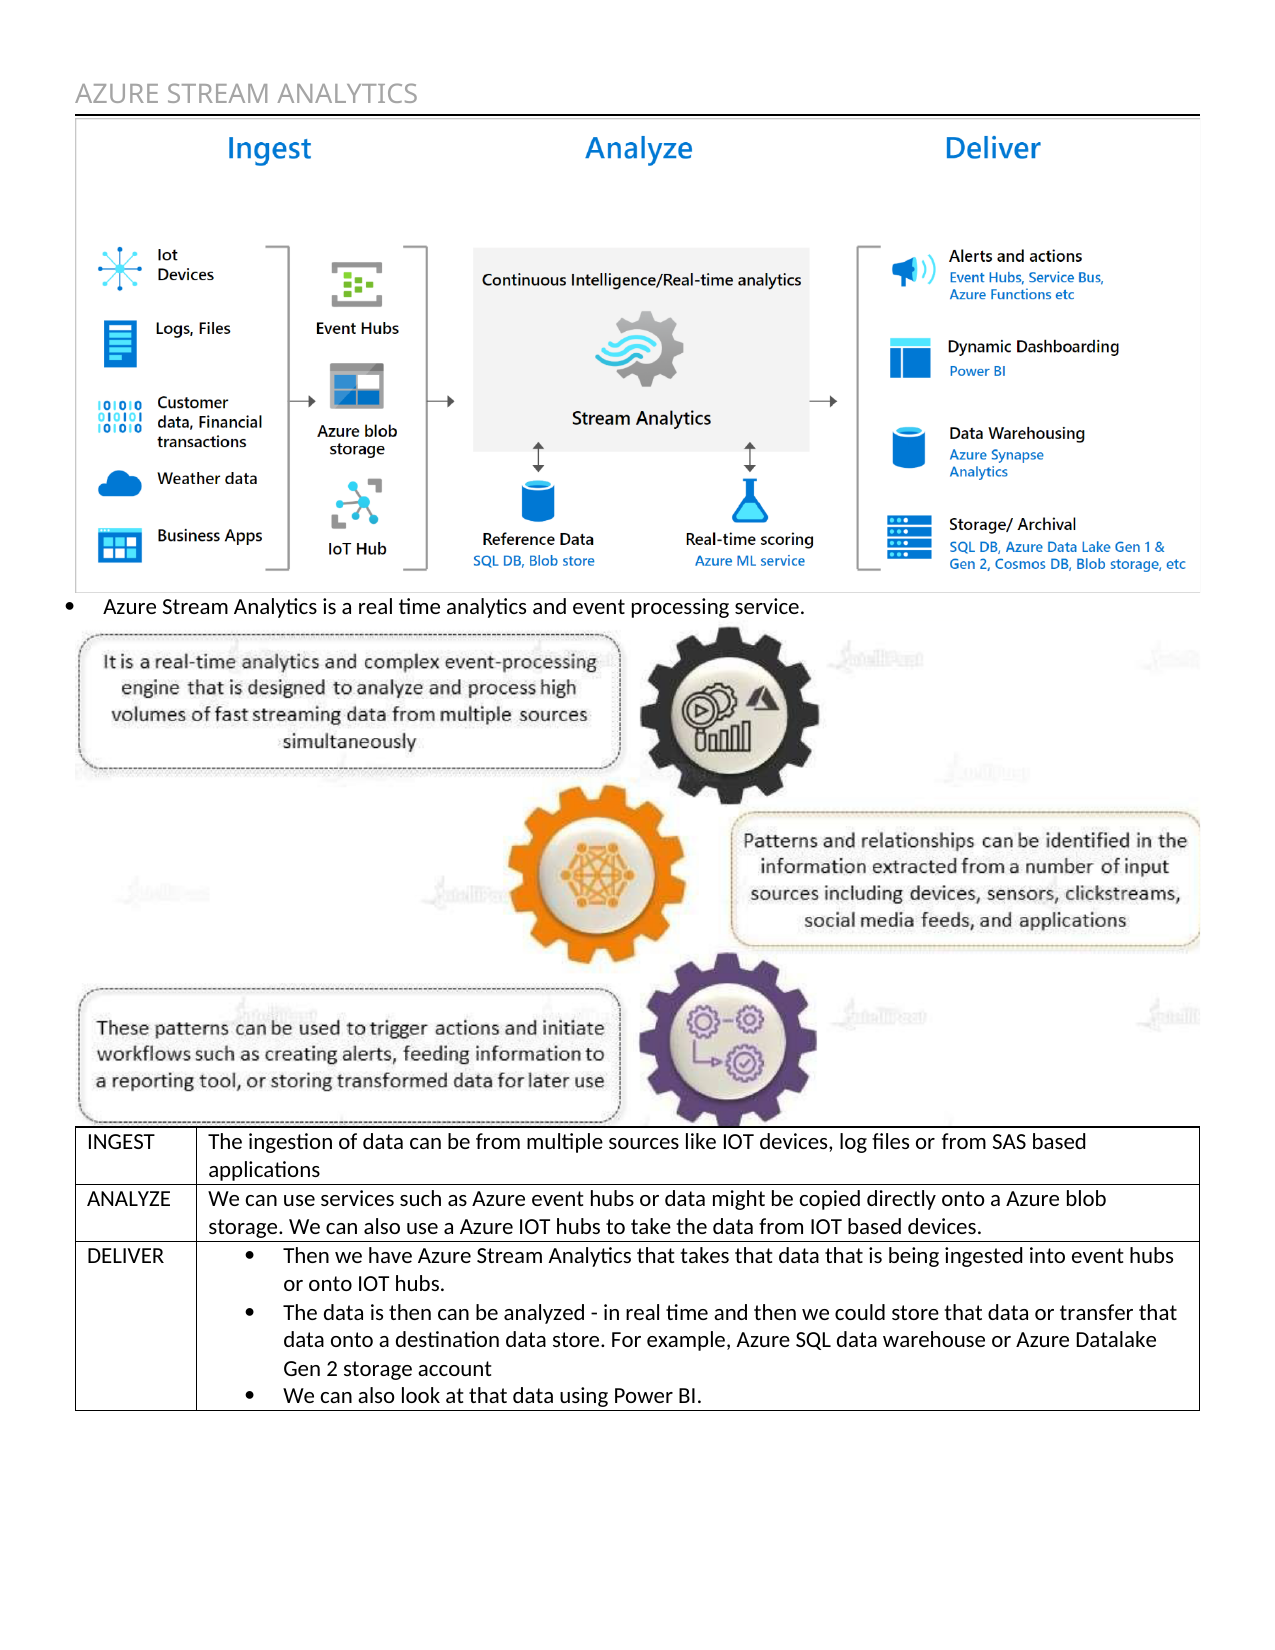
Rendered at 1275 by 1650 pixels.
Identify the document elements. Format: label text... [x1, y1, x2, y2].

table_cell Then we have Azure Stream Analytics that takes that data that is being ingested into event hubs or onto IOT hubs. The data is then can be analyzed - in real time and then we could store that data or transfer that data onto a destination data store. For example, Azure SQL data warehouse or Azure Datalake Gen 2 storage account We can also look at that data using Power BI. [197, 1242, 1199, 1410]
table_header The ingestion of data can be from multiple sources like IOT devices, log files or from SAS based applications [197, 1128, 1199, 1183]
table_cell We can use services such as Azure event hubs or data might be copied directly onto a Azure blob storage. We can also use a Azure IOT hubs to take the data from IOT based devices. [197, 1185, 1199, 1241]
subtitle AZURE STREAM ANALYTICS [75, 75, 1200, 114]
table_cell DELIVER [76, 1242, 196, 1410]
list Azure Stream Analytics is a real time analytics and event processing service. [66, 592, 1200, 620]
picture [75, 118, 1200, 593]
picture [75, 620, 1200, 1126]
table_header INGEST [76, 1128, 196, 1183]
table_cell ANALYZE [76, 1185, 196, 1241]
